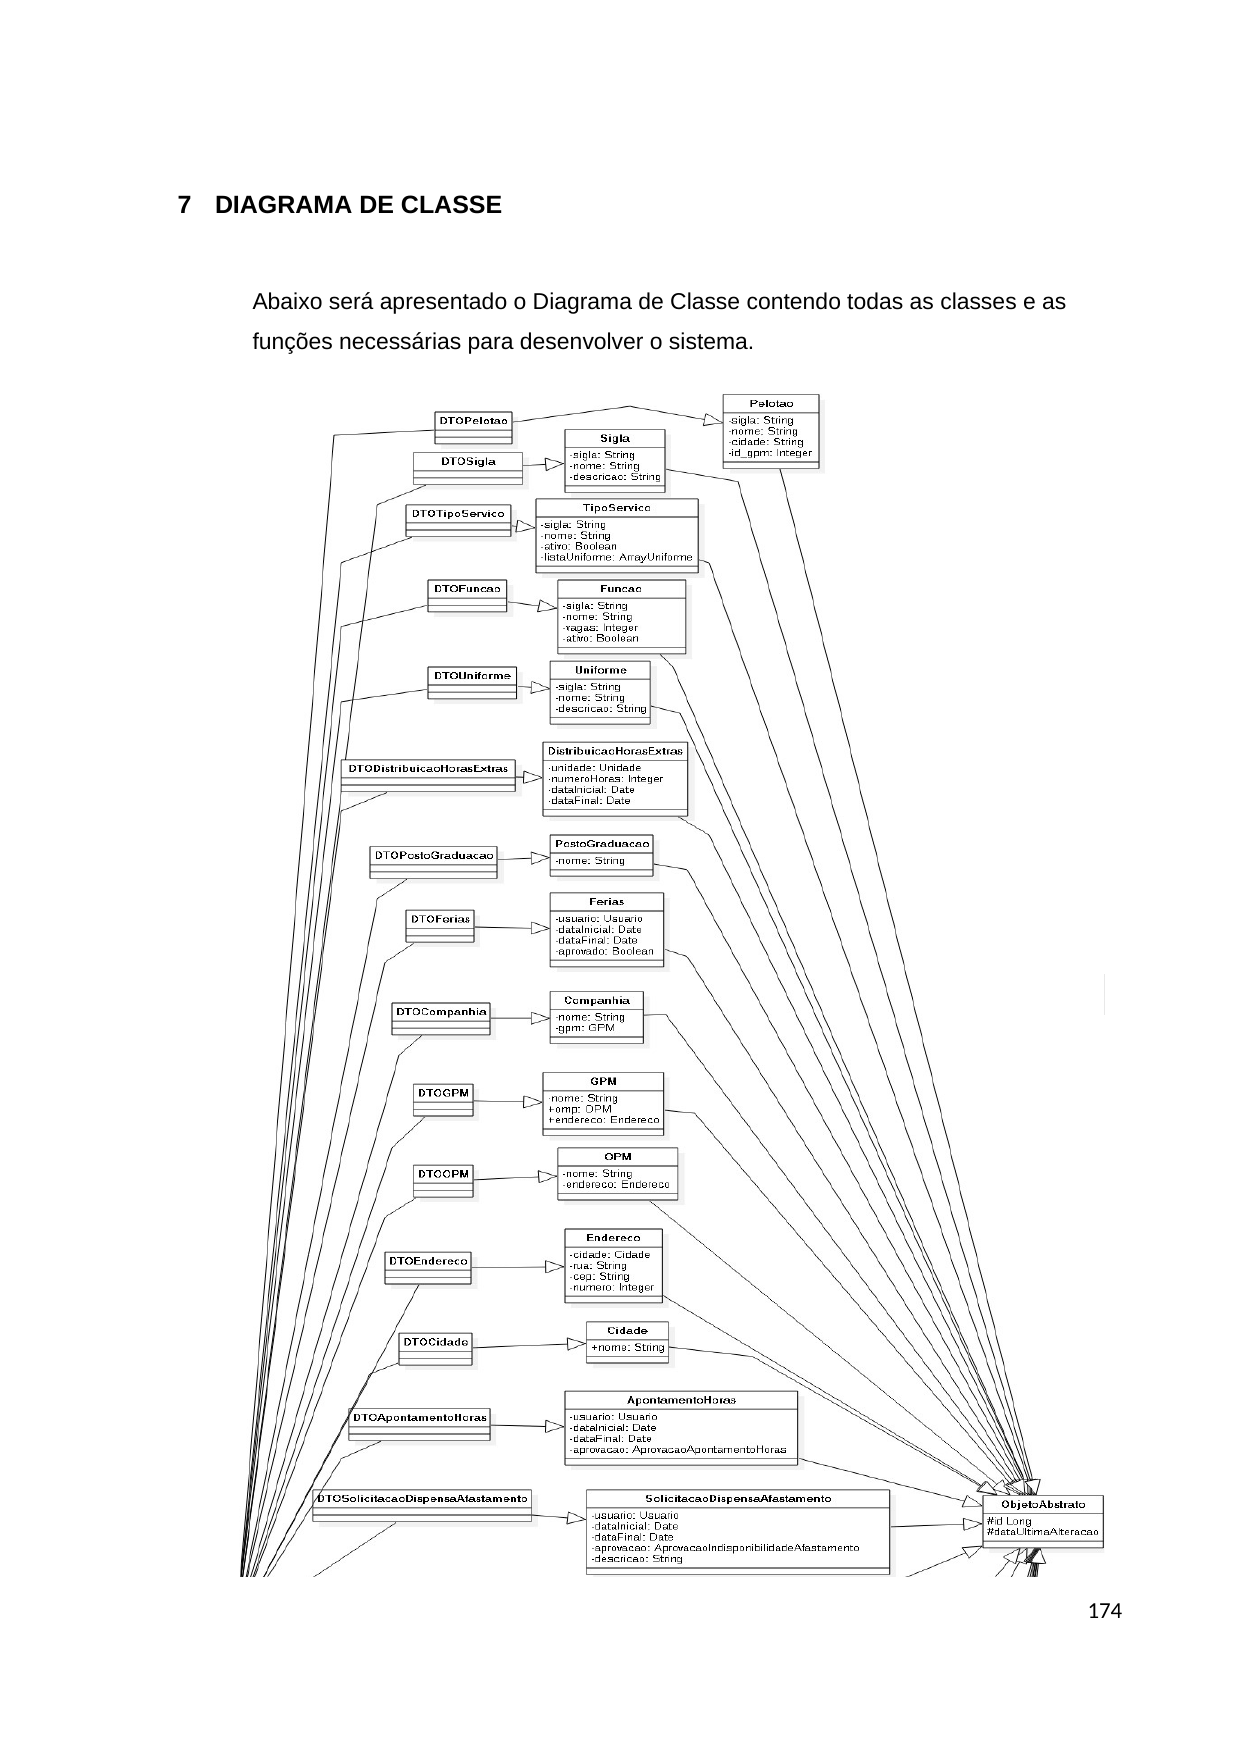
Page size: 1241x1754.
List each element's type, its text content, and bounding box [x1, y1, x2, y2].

subtitle DIAGRAMA DE CLASSE [177, 190, 1122, 218]
text Abaixo será apresentado o Diagrama de Classe contendo todas as classes e as funções necessárias para desenvolver o sistema. [252, 288, 1122, 354]
picture [195, 388, 1105, 1577]
